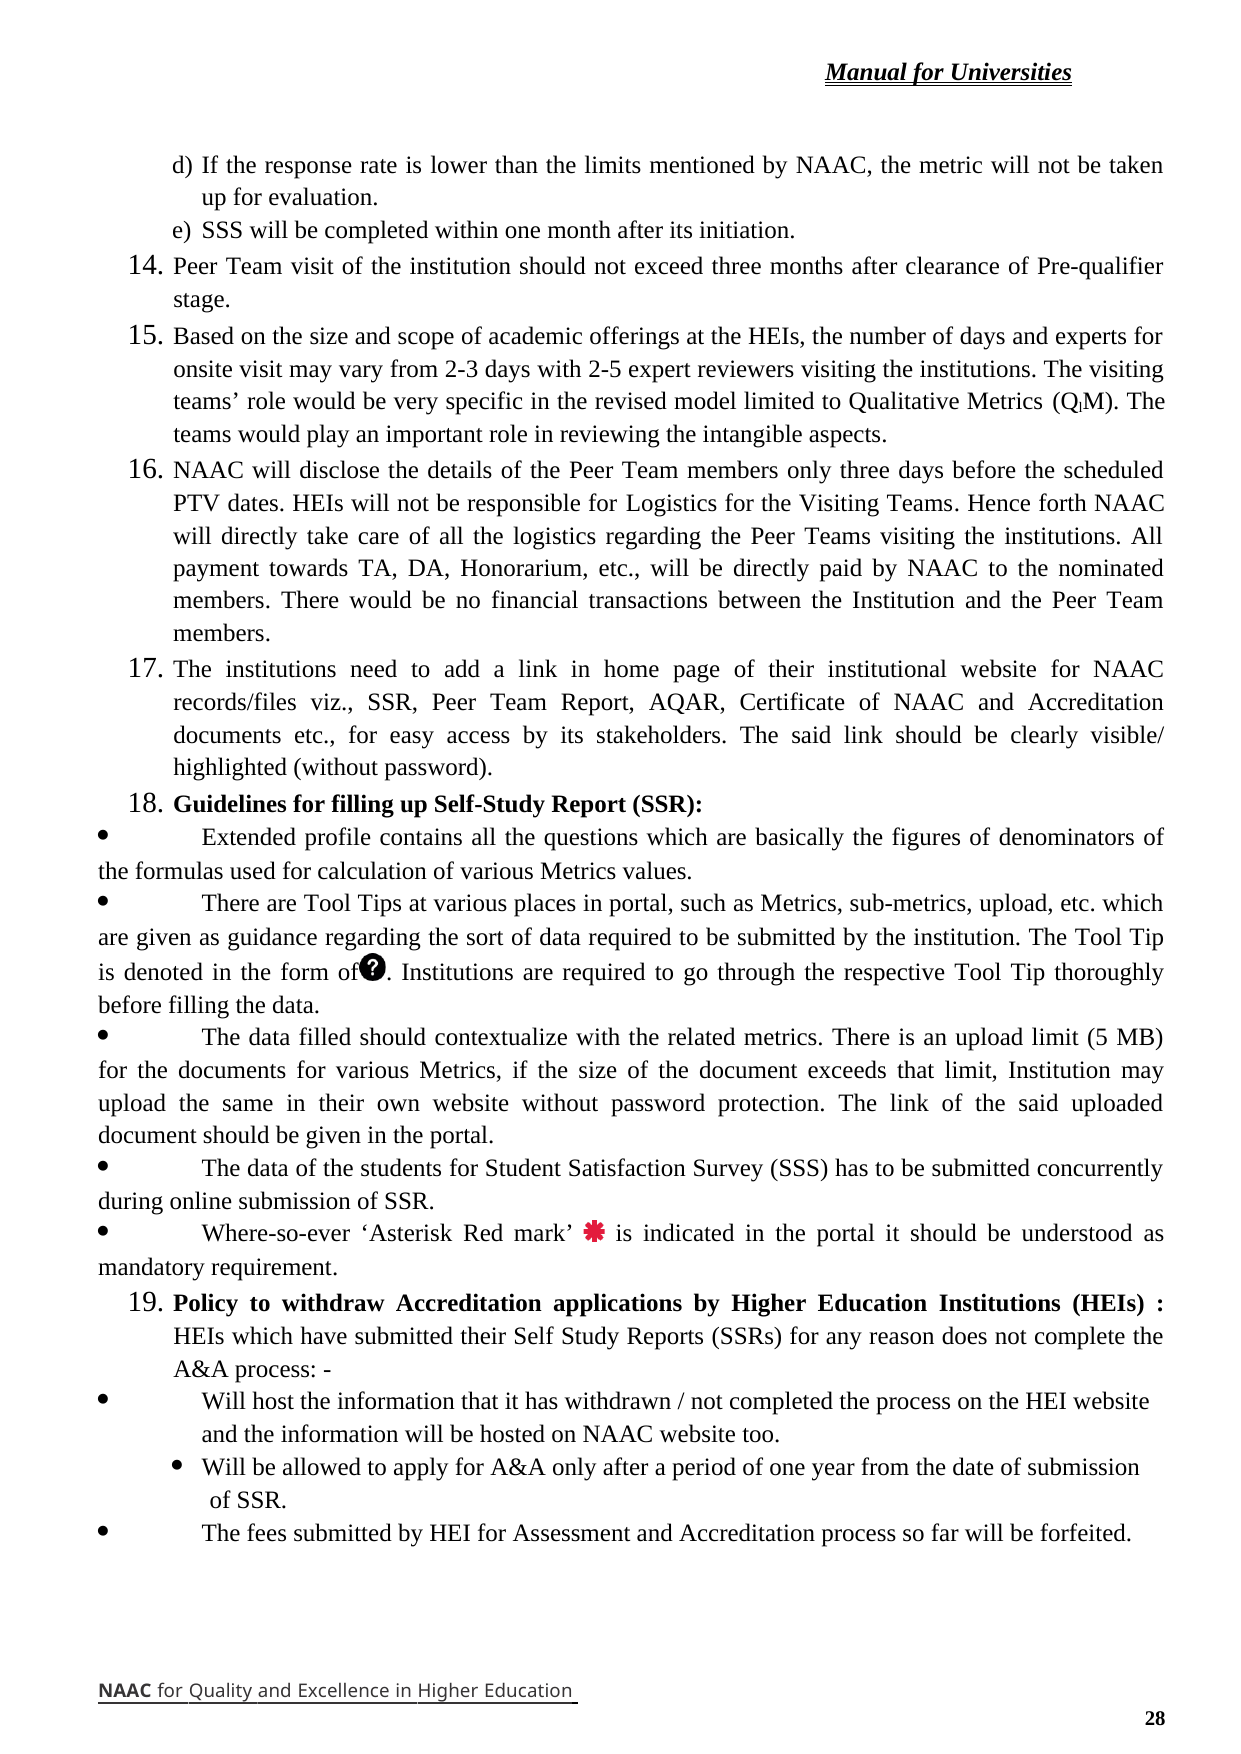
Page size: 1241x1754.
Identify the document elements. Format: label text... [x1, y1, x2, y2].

list There are Tool Tips at various places in portal, such as Metrics, sub-metrics, upload, etc. which are given as guidance regarding the sort of data required to be submitted by the institution. The Tool Tip is denoted in the form of. Institutions are required to go through the respective Tool Tip thoroughly before filling the data. [98, 888, 1165, 1018]
list of SSR. [172, 1486, 1165, 1514]
list The institutions need to add a link in home page of their institutional website for NAAC records/files viz., SSR, Peer Team Report, AQAR, Certificate of NAAC and Accreditation documents etc., for easy access by its stakeholders. The said link should be clearly visible/ highlighted (without password). [127, 650, 1165, 781]
list Extended profile contains all the questions which are basically the figures of denominators of the formulas used for calculation of various Metrics values. [98, 822, 1165, 884]
list Guidelines for filling up Self-Study Report (SSR): [127, 785, 1165, 818]
list The data of the students for Student Satisfaction Survey (SSS) has to be submitted concurrently during online submission of SSR. [98, 1153, 1165, 1215]
list Policy to withdraw Accreditation applications by Higher Education Institutions (HEIs) : HEIs which have submitted their Self Study Reports (SSRs) for any reason does not complete the A&A process: - [127, 1284, 1165, 1382]
picture [359, 953, 386, 981]
list If the response rate is lower than the limits mentioned by NAAC, the metric will not be taken up for evaluation. [172, 150, 1165, 211]
list and the information will be hosted on NAAC website too. [201, 1419, 1165, 1448]
list Based on the size and scope of academic offerings at the HEIs, the number of days and experts for onsite visit may vary from 2-3 days with 2-5 expert reviewers visiting the institutions. The visiting teams’ role would be very specific in the revised model limited to Qualitative Metrics (QlM). The teams would play an important role in reviewing the intangible aspects. [127, 317, 1165, 447]
list NAAC will disclose the details of the Peer Team members only three days before the scheduled PTV dates. HEIs will not be responsible for Logistics for the Visiting Teams. Hence forth NAAC will directly take care of all the logistics regarding the Peer Teams visiting the institutions. All payment towards TA, DA, Honorarium, etc., will be directly paid by NAAC to the nominated members. There would be no financial transactions between the Institution and the Peer Team members. [127, 451, 1165, 647]
picture [583, 1220, 605, 1242]
list SSS will be completed within one month after its initiation. [172, 215, 1165, 243]
list The data filled should contextualize with the related metrics. There is an upload limit (5 MB) for the documents for various Metrics, if the size of the document exceeds that limit, Institution may upload the same in their own website without password protection. The link of the said uploaded document should be given in the portal. [98, 1022, 1165, 1149]
list Peer Team visit of the institution should not exceed three months after clearance of Pre-qualifier stage. [127, 247, 1165, 313]
list Where-so-ever ‘Asterisk Red mark’ is indicated in the portal it should be understood as mandatory requirement. [98, 1218, 1165, 1280]
list The fees submitted by HEI for Assessment and Accreditation process so far will be forfeited. [98, 1518, 1165, 1548]
list Will host the information that it has withdrawn / not completed the process on the HEI website [98, 1386, 1165, 1416]
list Will be allowed to apply for A&A only after a period of one year from the date of submission [172, 1452, 1165, 1482]
